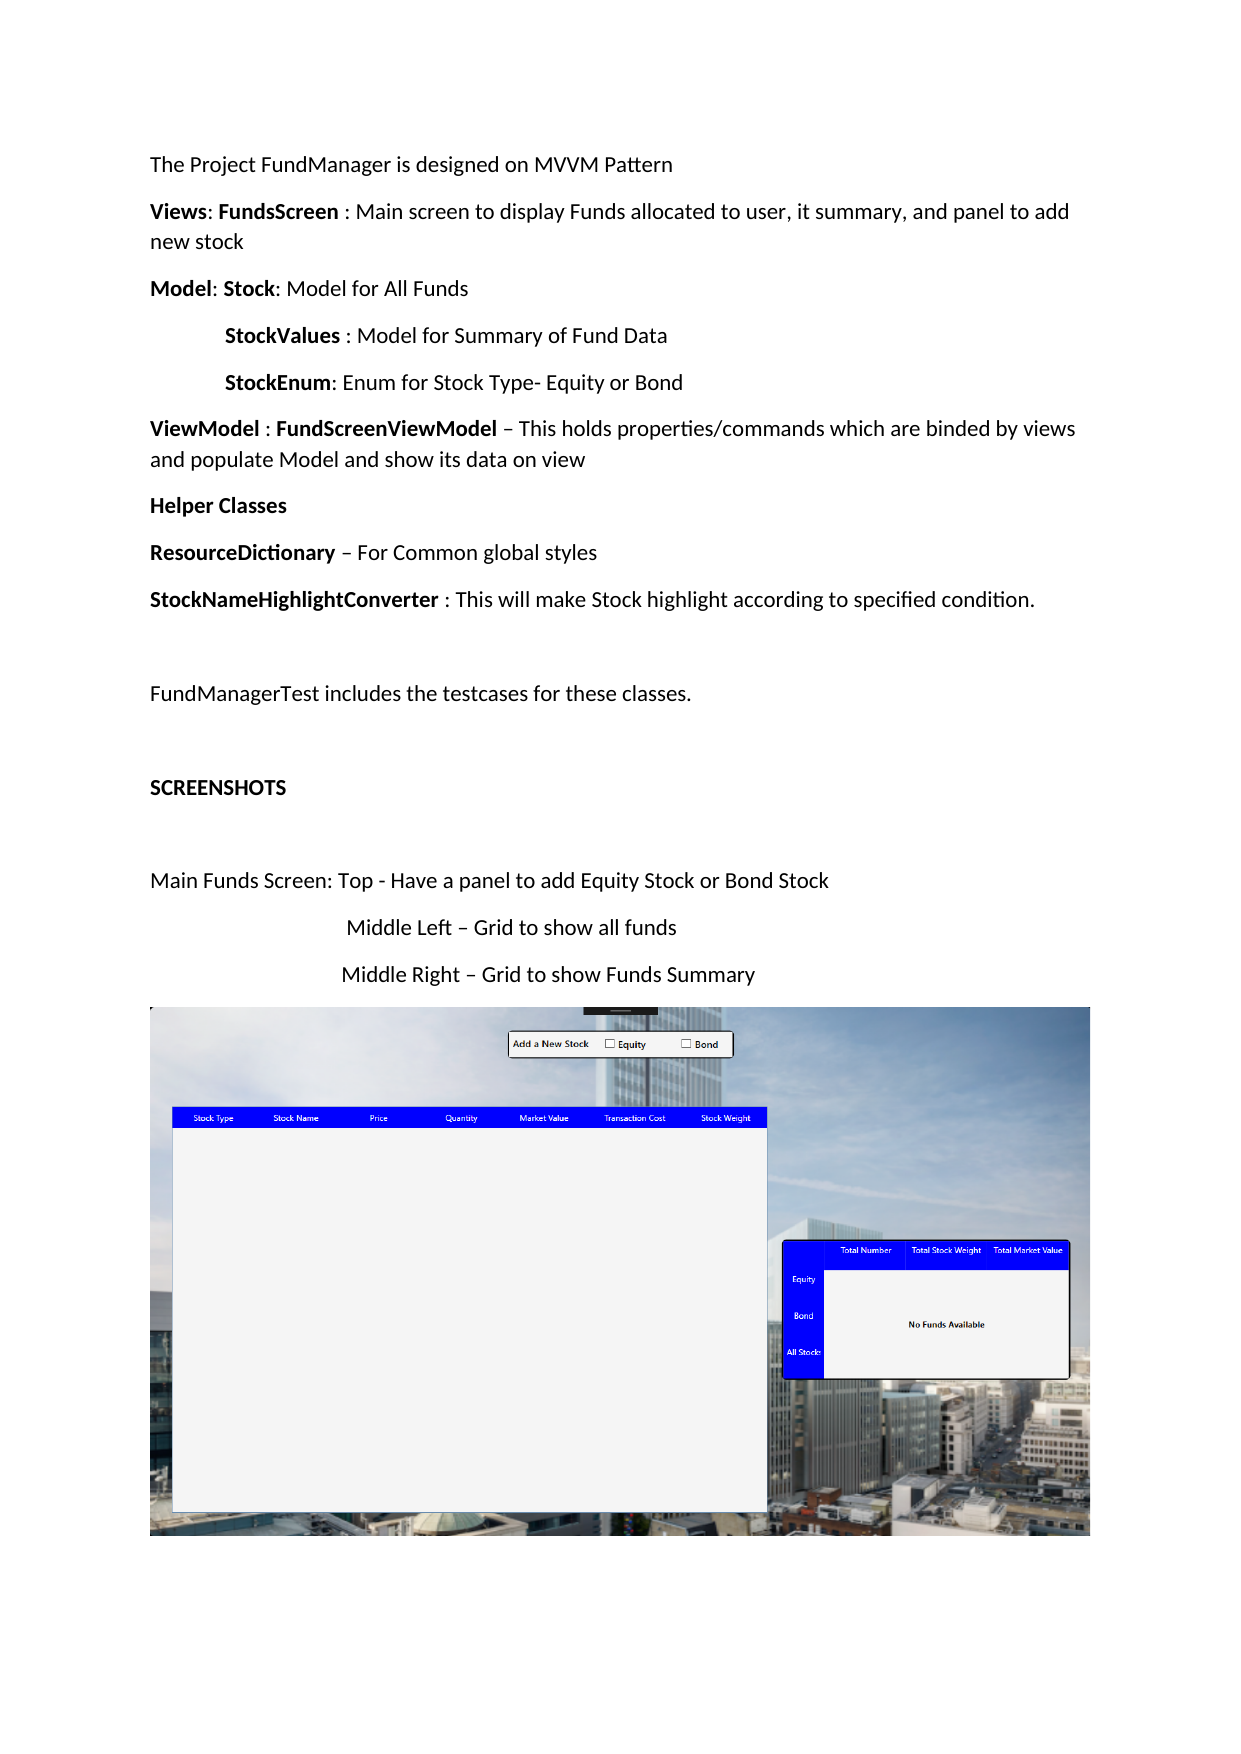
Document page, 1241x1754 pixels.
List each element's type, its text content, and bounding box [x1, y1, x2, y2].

text StockEnum: Enum for Stock Type- Equity or Bond [150, 368, 1090, 396]
text ViewModel : FundScreenViewModel – This holds properties/commands which are binded by views and populate Model and show its data on view [150, 414, 1090, 473]
picture [150, 1007, 1091, 1536]
text ResourceDictionary – For Common global styles [150, 538, 1090, 567]
text StockValues : Model for Summary of Fund Data [150, 321, 1090, 349]
text Middle Right – Grid to show Funds Summary [150, 960, 1090, 988]
text Main Funds Screen: Top - Have a panel to add Equity Stock or Bond Stock [150, 867, 1090, 895]
text Model: Stock: Model for All Funds [150, 274, 1090, 302]
text StockNameHighlightConverter : This will make Stock highlight according to specified condition. [150, 585, 1090, 613]
text Helper Classes [150, 492, 1090, 520]
text FundManagerTest includes the testcases for these classes. [150, 679, 1090, 707]
text Views: FundsScreen : Main screen to display Funds allocated to user, it summary, and panel to add new stock [150, 197, 1090, 255]
text Middle Left – Grid to show all funds [150, 913, 1090, 942]
text SCREENSHOTS [150, 773, 1090, 801]
text The Project FundManager is designed on MVVM Pattern [150, 150, 1090, 178]
